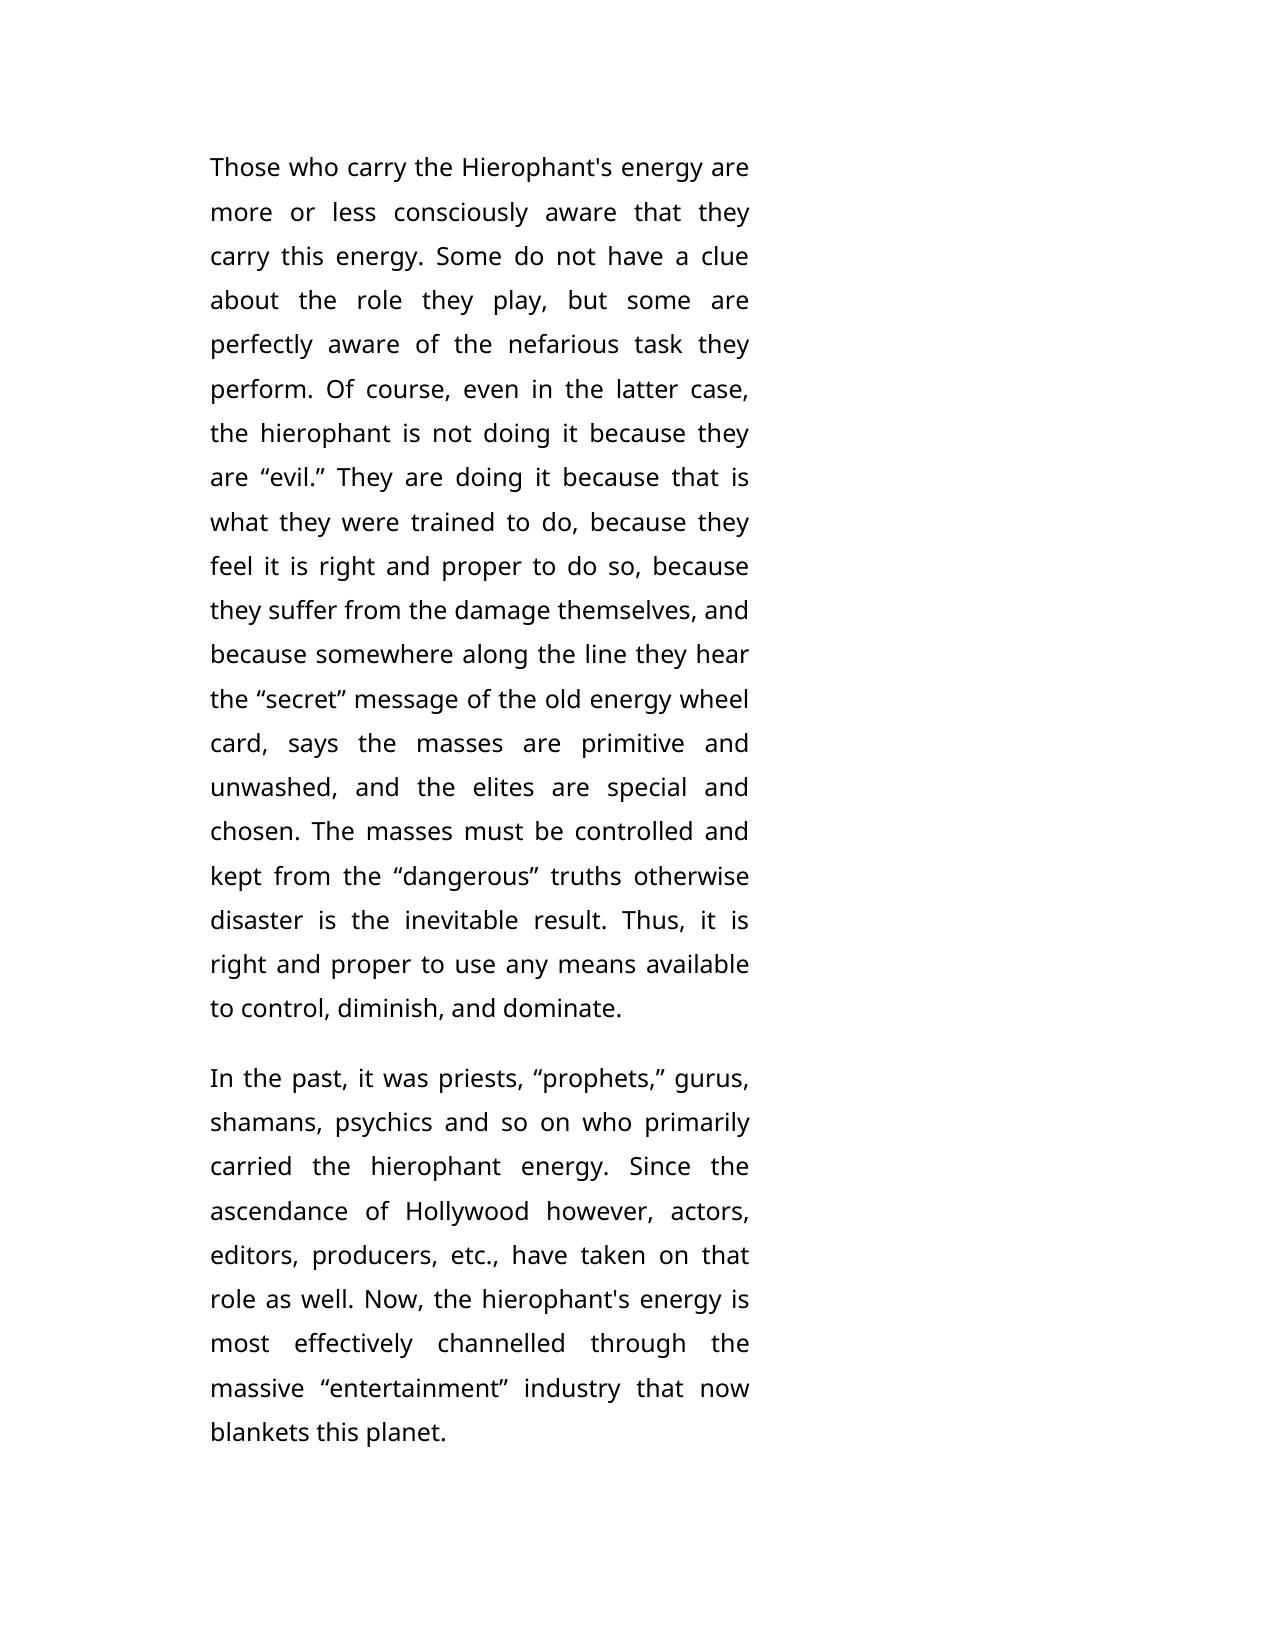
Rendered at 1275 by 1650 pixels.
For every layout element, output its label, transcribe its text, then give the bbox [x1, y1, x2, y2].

text In the past, it was priests, “prophets,” gurus, shamans, psychics and so on who primarily carried the hierophant energy. Since the ascendance of Hollywood however, actors, editors, producers, etc., have taken on that role as well. Now, the hierophant's energy is most effectively channelled through the massive “entertainment” industry that now blankets this planet. [210, 1060, 750, 1449]
text Those who carry the Hierophant's energy are more or less consciously aware that they carry this energy. Some do not have a clue about the role they play, but some are perfectly aware of the nefarious task they perform. Of course, even in the latter case, the hierophant is not doing it because they are “evil.” They are doing it because that is what they were trained to do, because they feel it is right and proper to do so, because they suffer from the damage themselves, and because somewhere along the line they hear the “secret” message of the old energy wheel card, says the masses are primitive and unwashed, and the elites are special and chosen. The masses must be controlled and kept from the “dangerous” truths otherwise disaster is the inevitable result. Thus, it is right and proper to use any means available to control, diminish, and dominate. [210, 150, 750, 1025]
